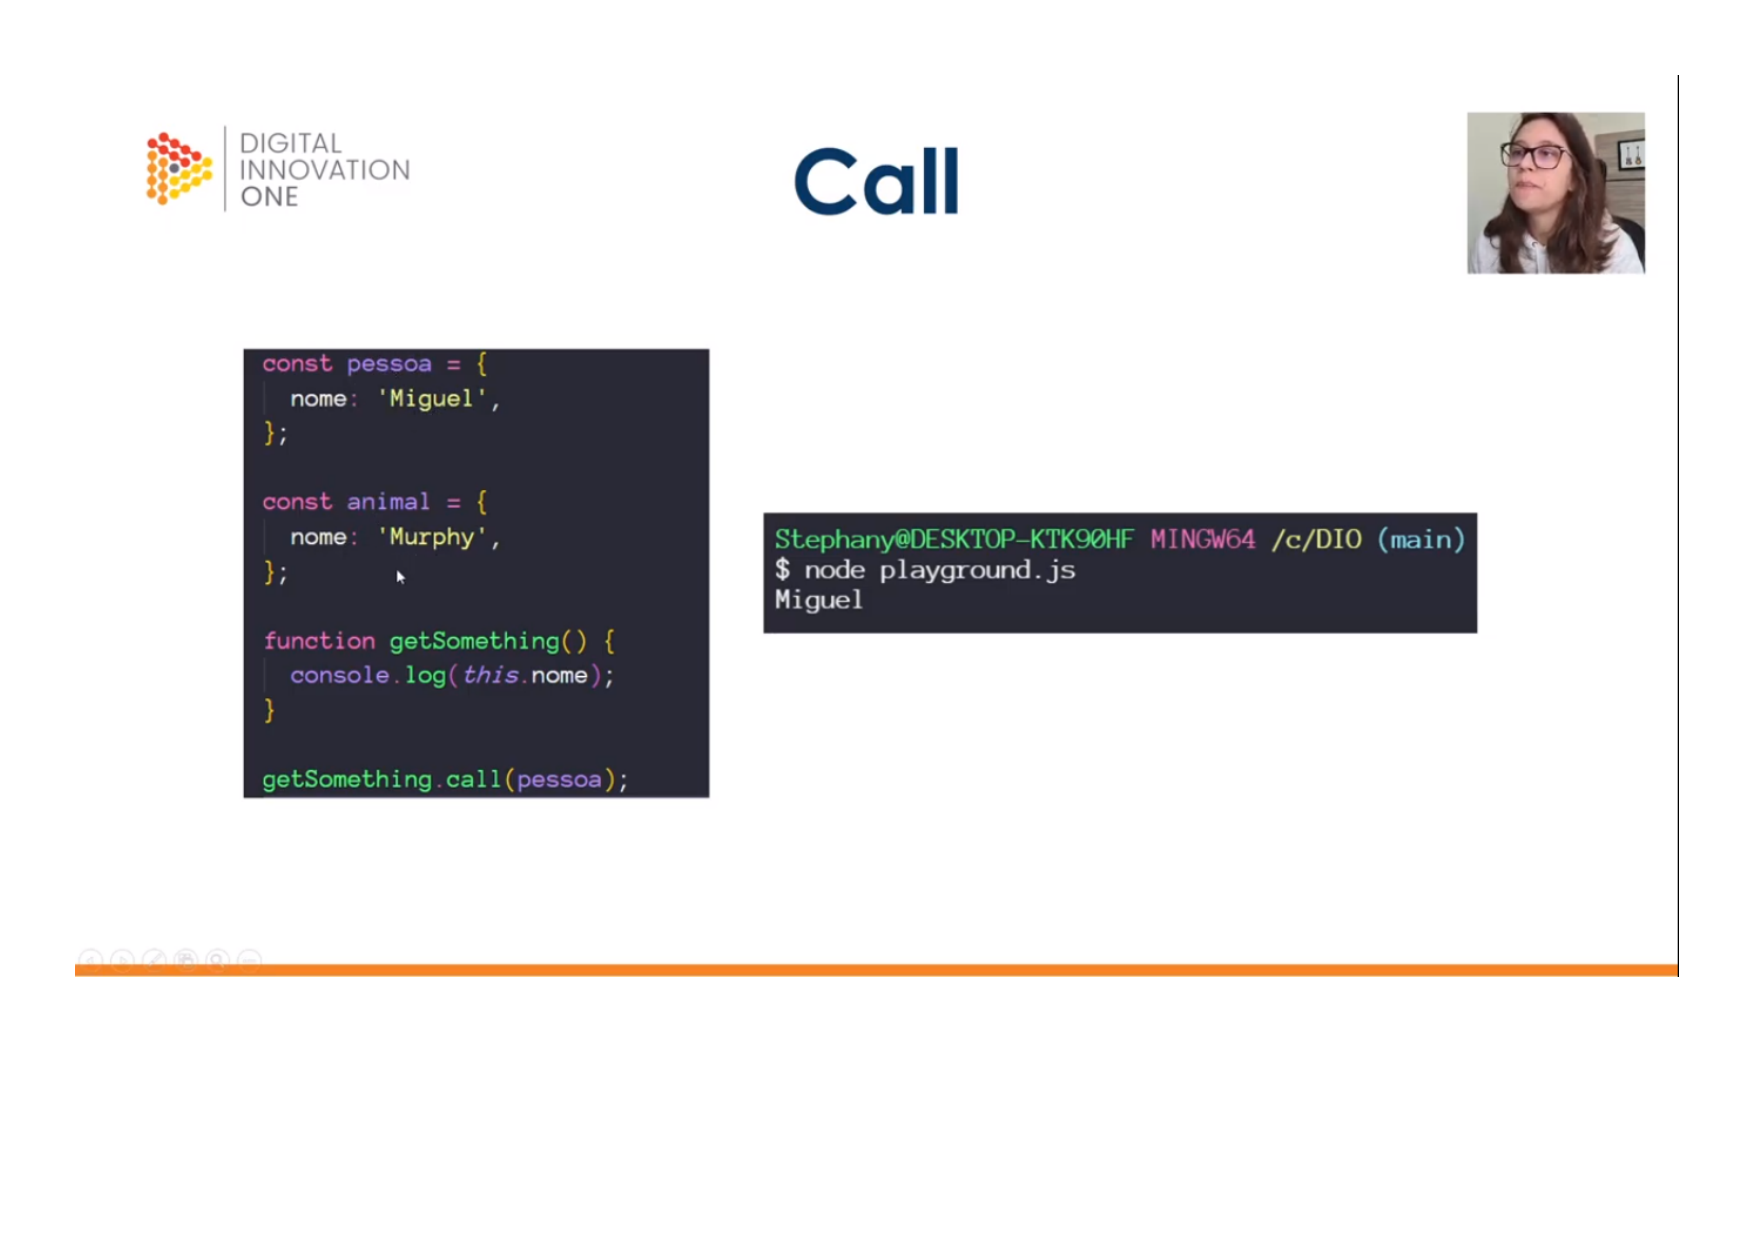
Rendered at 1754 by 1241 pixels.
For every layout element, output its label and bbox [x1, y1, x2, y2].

picture [75, 75, 1679, 977]
